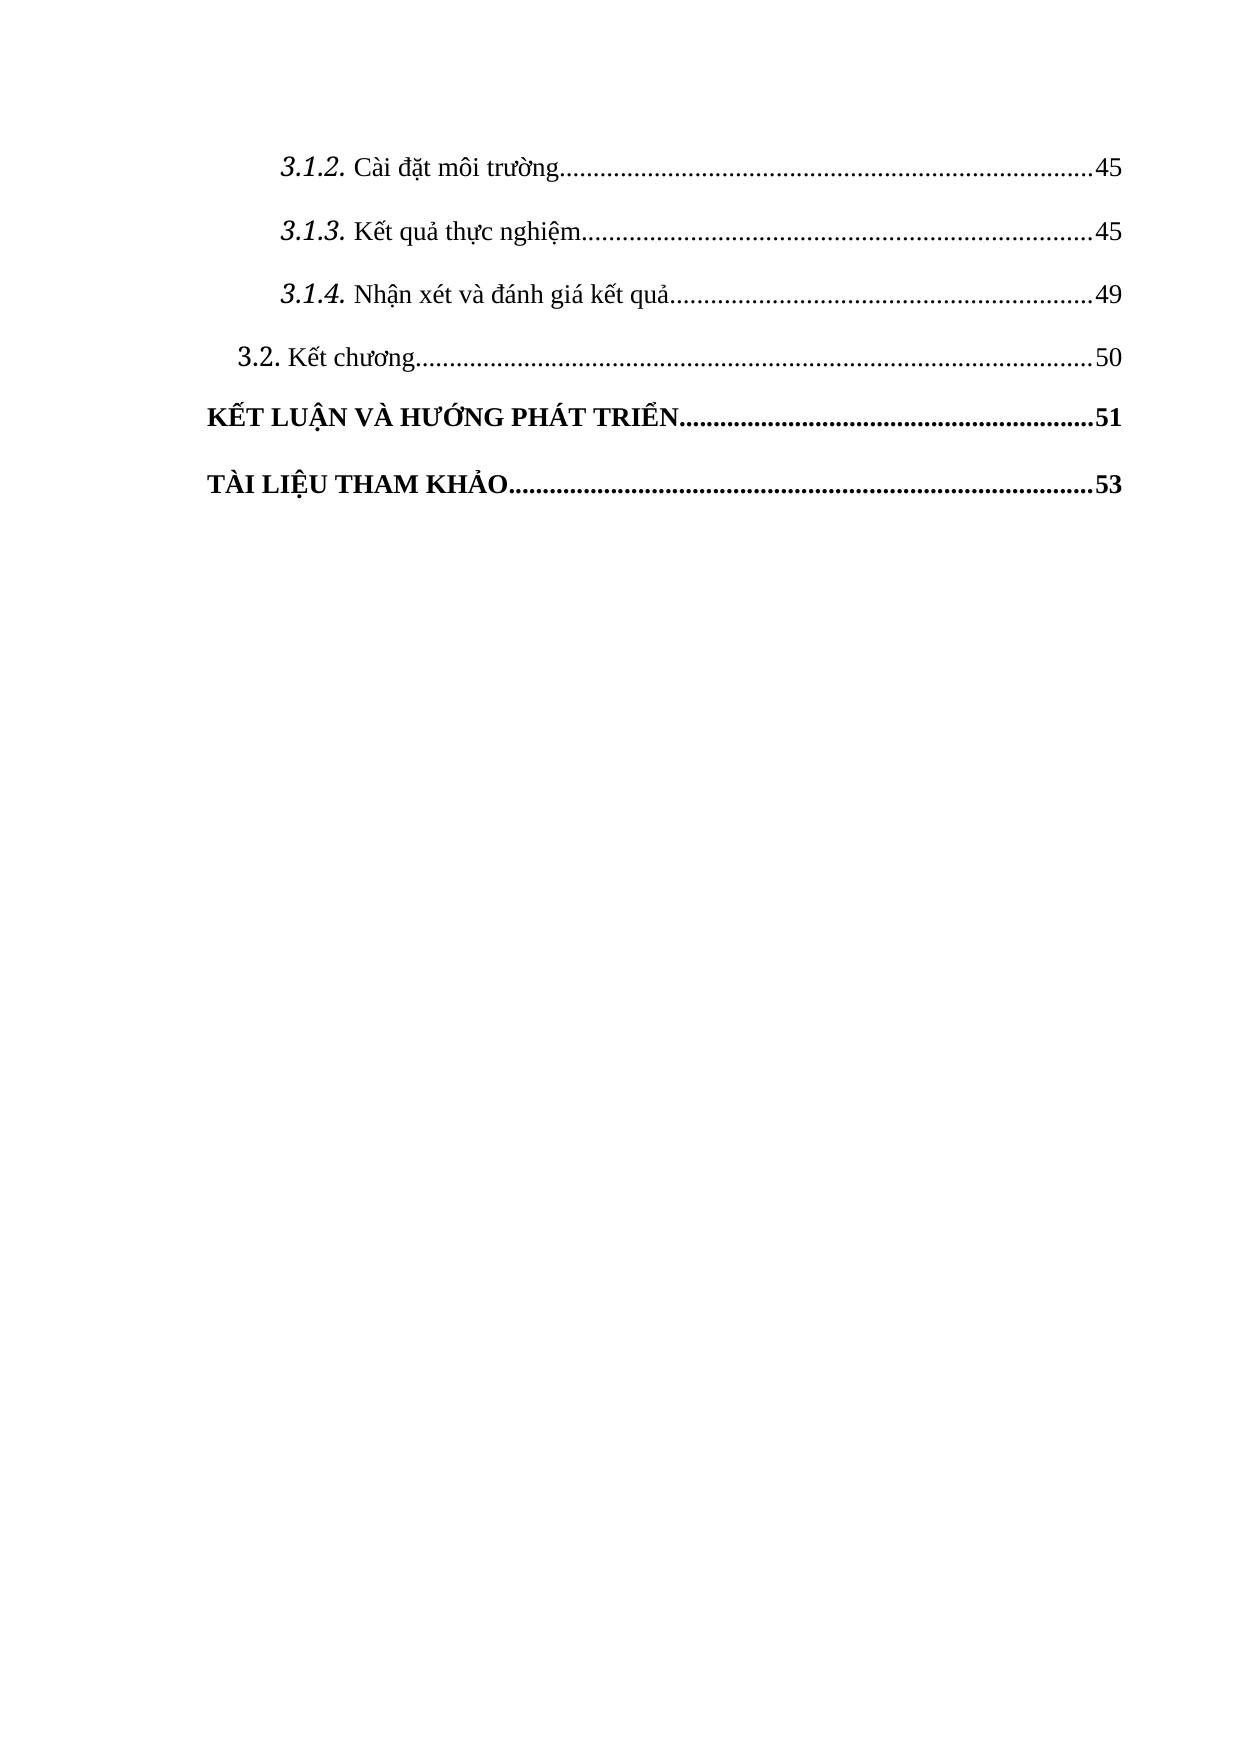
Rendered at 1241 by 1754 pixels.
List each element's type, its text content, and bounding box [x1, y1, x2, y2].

text 3.1.3. Kết quả thực nghiệm 45 [281, 211, 1122, 248]
text KẾT LUẬN VÀ HƯỚNG PHÁT TRIỂN 51 [207, 401, 1122, 432]
text 3.2. Kết chương 50 [237, 337, 1122, 374]
text 3.1.2. Cài đặt môi trường 45 [281, 148, 1122, 184]
text 3.1.4. Nhận xét và đánh giá kết quả 49 [281, 274, 1122, 311]
text TÀI LIỆU THAM KHẢO 53 [207, 468, 1122, 499]
